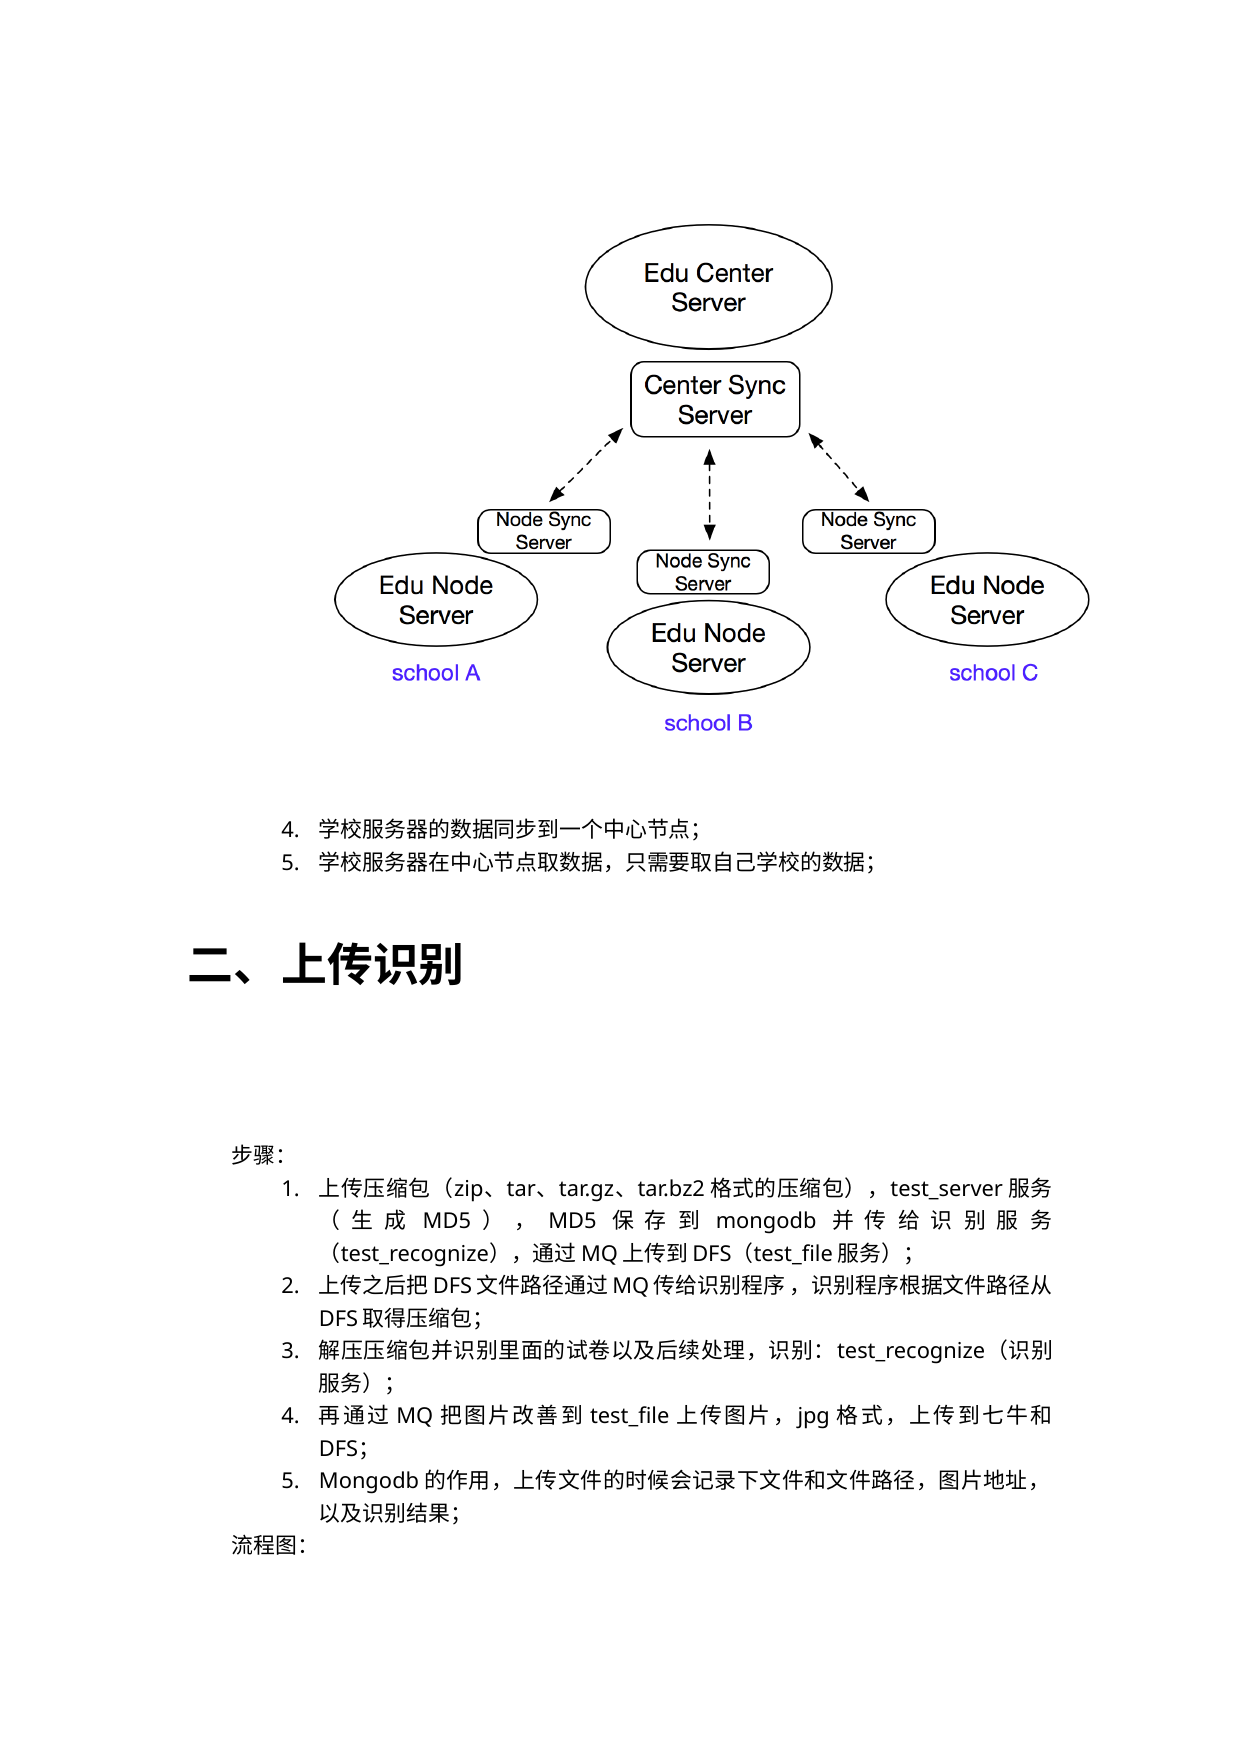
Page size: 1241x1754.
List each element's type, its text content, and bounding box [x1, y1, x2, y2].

list 学校服务器的数据同步到一个中心节点； [281, 812, 1053, 844]
list 上传之后把DFS文件路径通过MQ传给识别程序 ，识别程序根据文件路径从DFS取得压缩包； [281, 1268, 1053, 1333]
text 步骤： [187, 1138, 1053, 1170]
picture [281, 162, 1147, 791]
list Mongodb的作用，上传文件的时候会记录下文件和文件路径，图片地址，以及识别结果； [281, 1463, 1053, 1528]
list 学校服务器在中心节点取数据，只需要取自己学校的数据； [281, 844, 1053, 877]
list 解压压缩包并识别里面的试卷以及后续处理，识别：test_recognize（识别服务）； [281, 1333, 1053, 1398]
text 流程图： [187, 1528, 1053, 1560]
list 再通过MQ把图片改善到test_file上传图片，jpg格式，上传到七牛和DFS； [281, 1398, 1053, 1463]
list 上传压缩包（zip、tar、tar.gz、tar.bz2格式的压缩包），test_server服务（生成MD5），MD5保存到mongodb并传给识别服务（test_recognize），通过MQ上传到DFS（test_file服务）； [281, 1170, 1053, 1268]
subtitle 上传识别 [187, 912, 1053, 1010]
